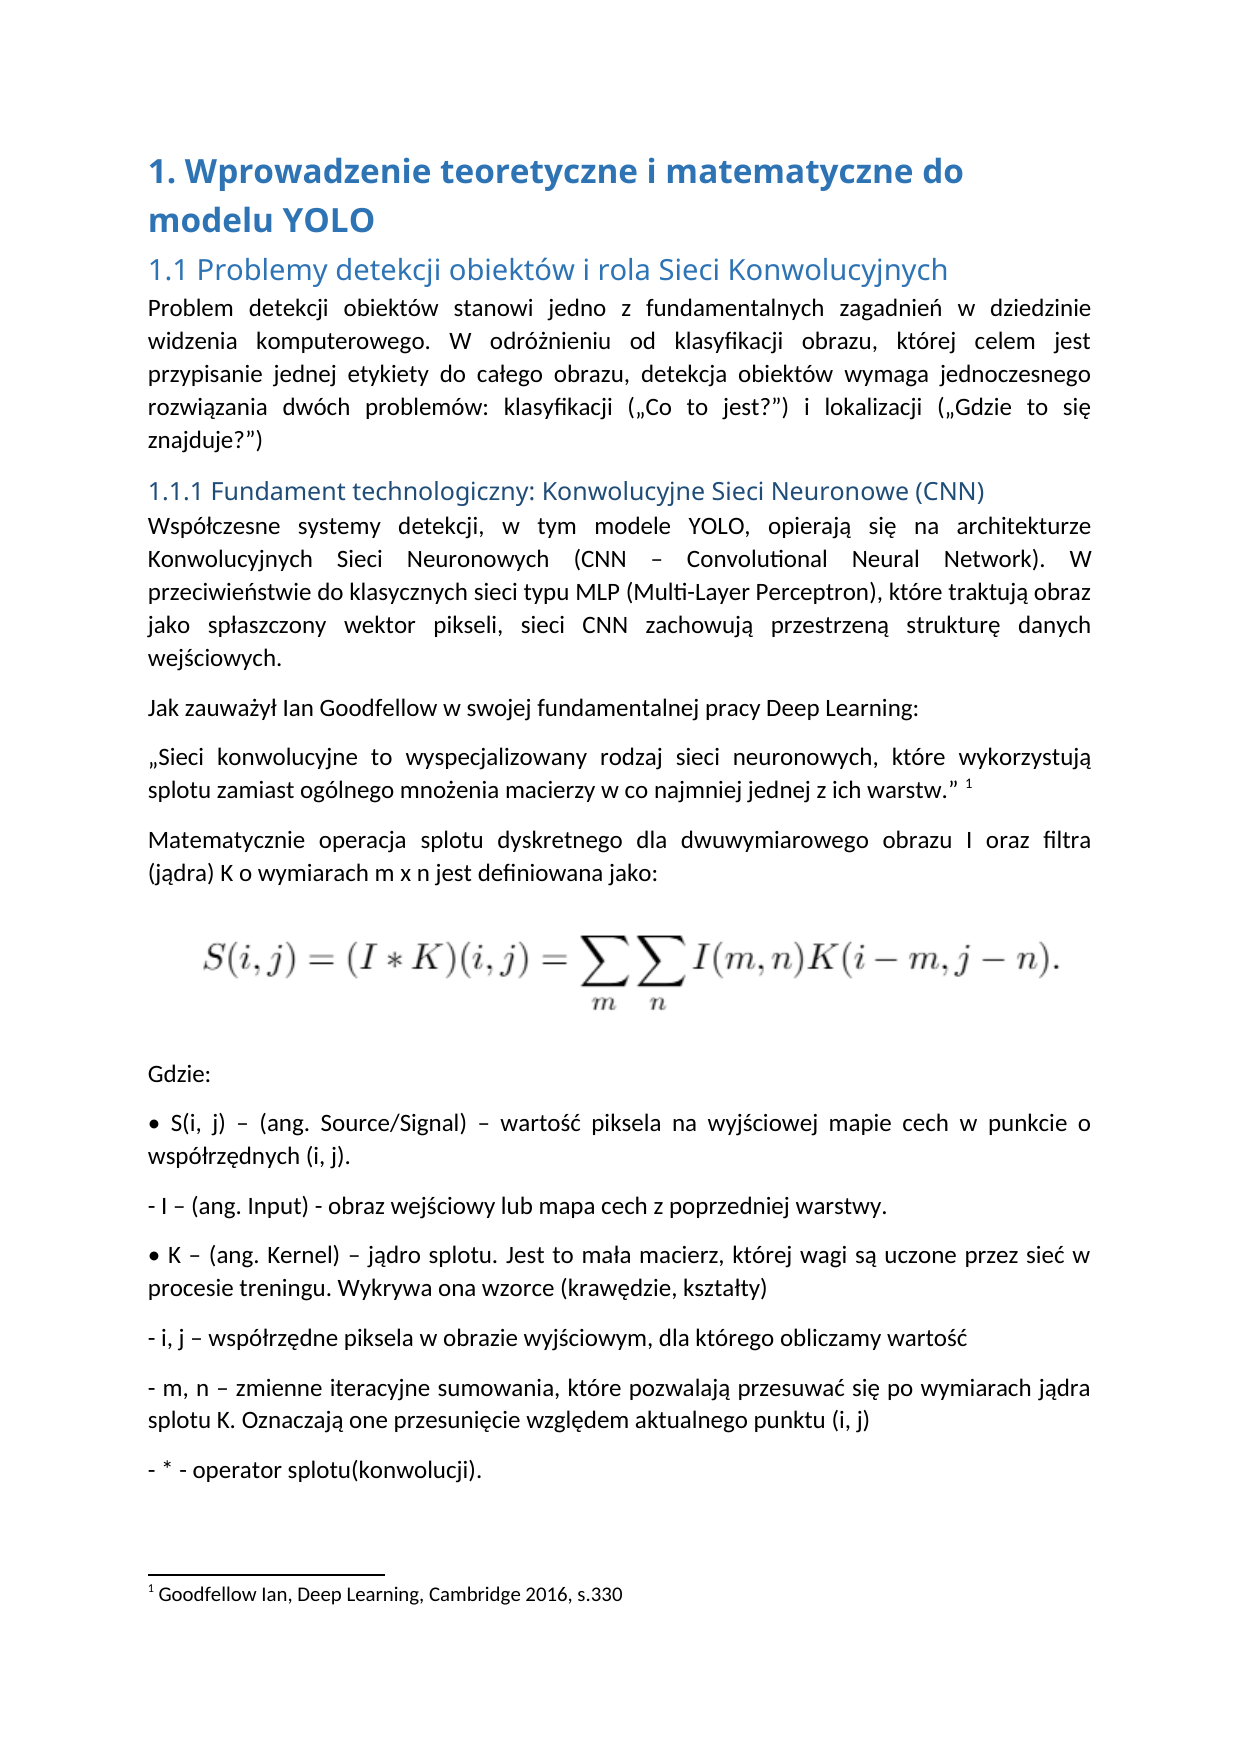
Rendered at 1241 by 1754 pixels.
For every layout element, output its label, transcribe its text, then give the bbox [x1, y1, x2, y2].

text - * - operator splotu(konwolucji). [148, 1454, 1093, 1485]
text - I – (ang. Input) - obraz wejściowy lub mapa cech z poprzedniej warstwy. [148, 1190, 1093, 1221]
text Gdzie: [148, 1058, 1093, 1088]
text - m, n – zmienne iteracyjne sumowania, które pozwalają przesuwać się po wymiarach jądra splotu K. Oznaczają one przesunięcie względem aktualnego punktu (i, j) [148, 1372, 1093, 1435]
text • K – (ang. Kernel) – jądro splotu. Jest to mała macierz, której wagi są uczone przez sieć w procesie treningu. Wykrywa ona wzorce (krawędzie, kształty) [148, 1240, 1093, 1303]
text „Sieci konwolucyjne to wyspecjalizowany rodzaj sieci neuronowych, które wykorzystują splotu zamiast ogólnego mnożenia macierzy w co najmniej jednej z ich warstw.” [148, 741, 1093, 805]
subtitle 1.1 Problemy detekcji obiektów i rola Sieci Konwolucyjnych [148, 250, 1093, 289]
picture [149, 906, 1091, 1040]
text Współczesne systemy detekcji, w tym modele YOLO, opierają się na architekturze Konwolucyjnych Sieci Neuronowych (CNN – Convolutional Neural Network). W przeciwieństwie do klasycznych sieci typu MLP (Multi-Layer Perceptron), które traktują obraz jako spłaszczony wektor pikseli, sieci CNN zachowują przestrzeną strukturę danych wejściowych. [148, 511, 1093, 673]
text Problem detekcji obiektów stanowi jedno z fundamentalnych zagadnień w dziedzinie widzenia komputerowego. W odróżnieniu od klasyfikacji obrazu, której celem jest przypisanie jednej etykiety do całego obrazu, detekcja obiektów wymaga jednoczesnego rozwiązania dwóch problemów: klasyfikacji („Co to jest?”) i lokalizacji („Gdzie to się znajduje?”) [148, 292, 1093, 455]
text • S(i, j) – (ang. Source/Signal) – wartość piksela na wyjściowej mapie cech w punkcie o współrzędnych (i, j). [148, 1108, 1093, 1171]
subtitle 1.1.1 Fundament technologiczny: Konwolucyjne Sieci Neuronowe (CNN) [148, 474, 1093, 508]
text Jak zauważył Ian Goodfellow w swojej fundamentalnej pracy Deep Learning: [148, 692, 1093, 722]
text - i, j – współrzędne piksela w obrazie wyjściowym, dla którego obliczamy wartość [148, 1322, 1093, 1353]
subtitle 1. Wprowadzenie teoretyczne i matematyczne do modelu YOLO [148, 148, 1093, 242]
text Matematycznie operacja splotu dyskretnego dla dwuwymiarowego obrazu I oraz filtra (jądra) K o wymiarach m x n jest definiowana jako: [148, 824, 1093, 887]
